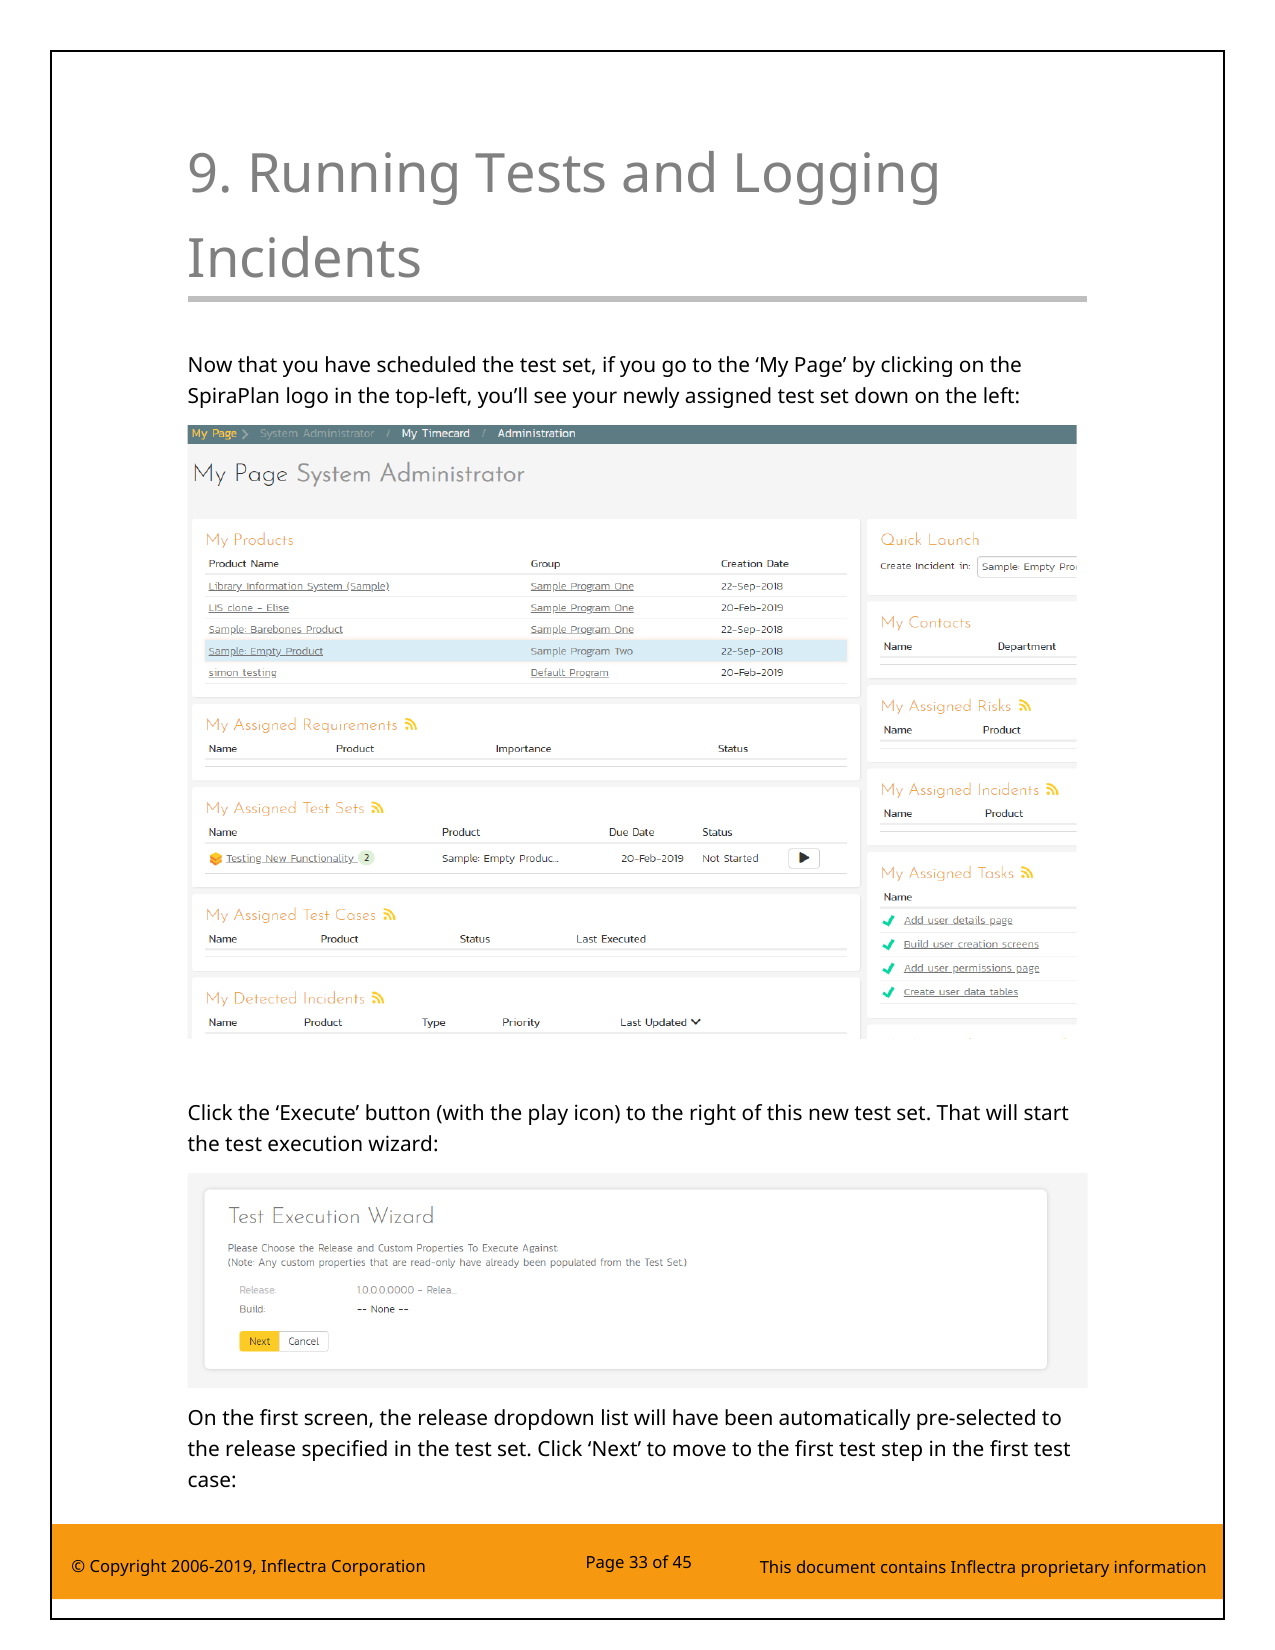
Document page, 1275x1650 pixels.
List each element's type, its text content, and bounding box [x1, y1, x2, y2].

picture [187, 425, 1077, 1039]
text On the first screen, the release dropdown list will have been automatically pre-selected to the release specified in the test set. Click ‘Next’ to move to the first test step in the first test case: [187, 1403, 1087, 1494]
text Click the ‘Execute’ button (with the play icon) to the right of this new test set. That will start the test execution wizard: [187, 1098, 1087, 1158]
subtitle 9. Running Tests and Logging Incidents [187, 135, 1087, 302]
picture [187, 1173, 1088, 1388]
text Now that you have scheduled the test set, if you go to the ‘My Page’ by clicking on the SpiraPlan logo in the top-left, you’ll see your newly assigned test set down on the left: [187, 350, 1087, 410]
